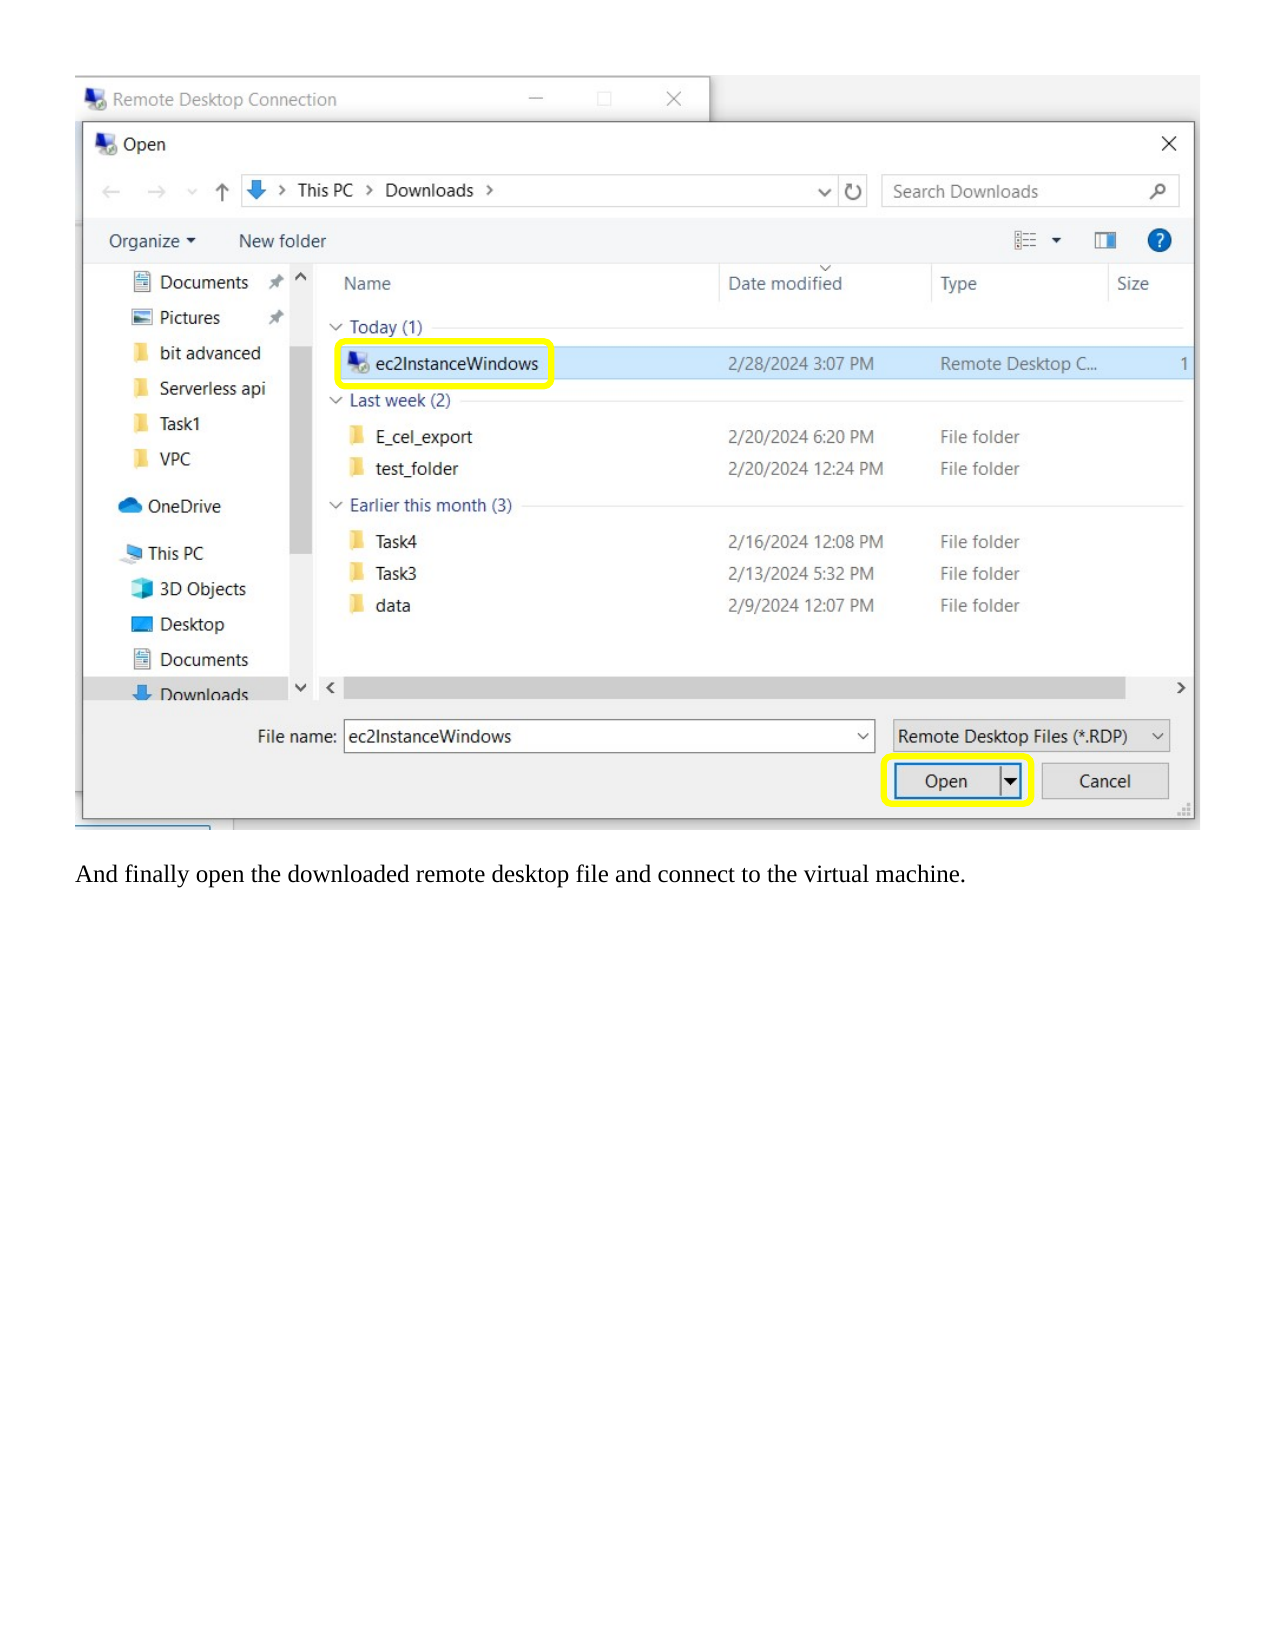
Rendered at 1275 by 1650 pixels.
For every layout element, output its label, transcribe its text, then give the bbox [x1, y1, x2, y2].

picture [75, 75, 1200, 830]
text And finally open the downloaded remote desktop file and connect to the virtual machine. [75, 859, 1200, 888]
